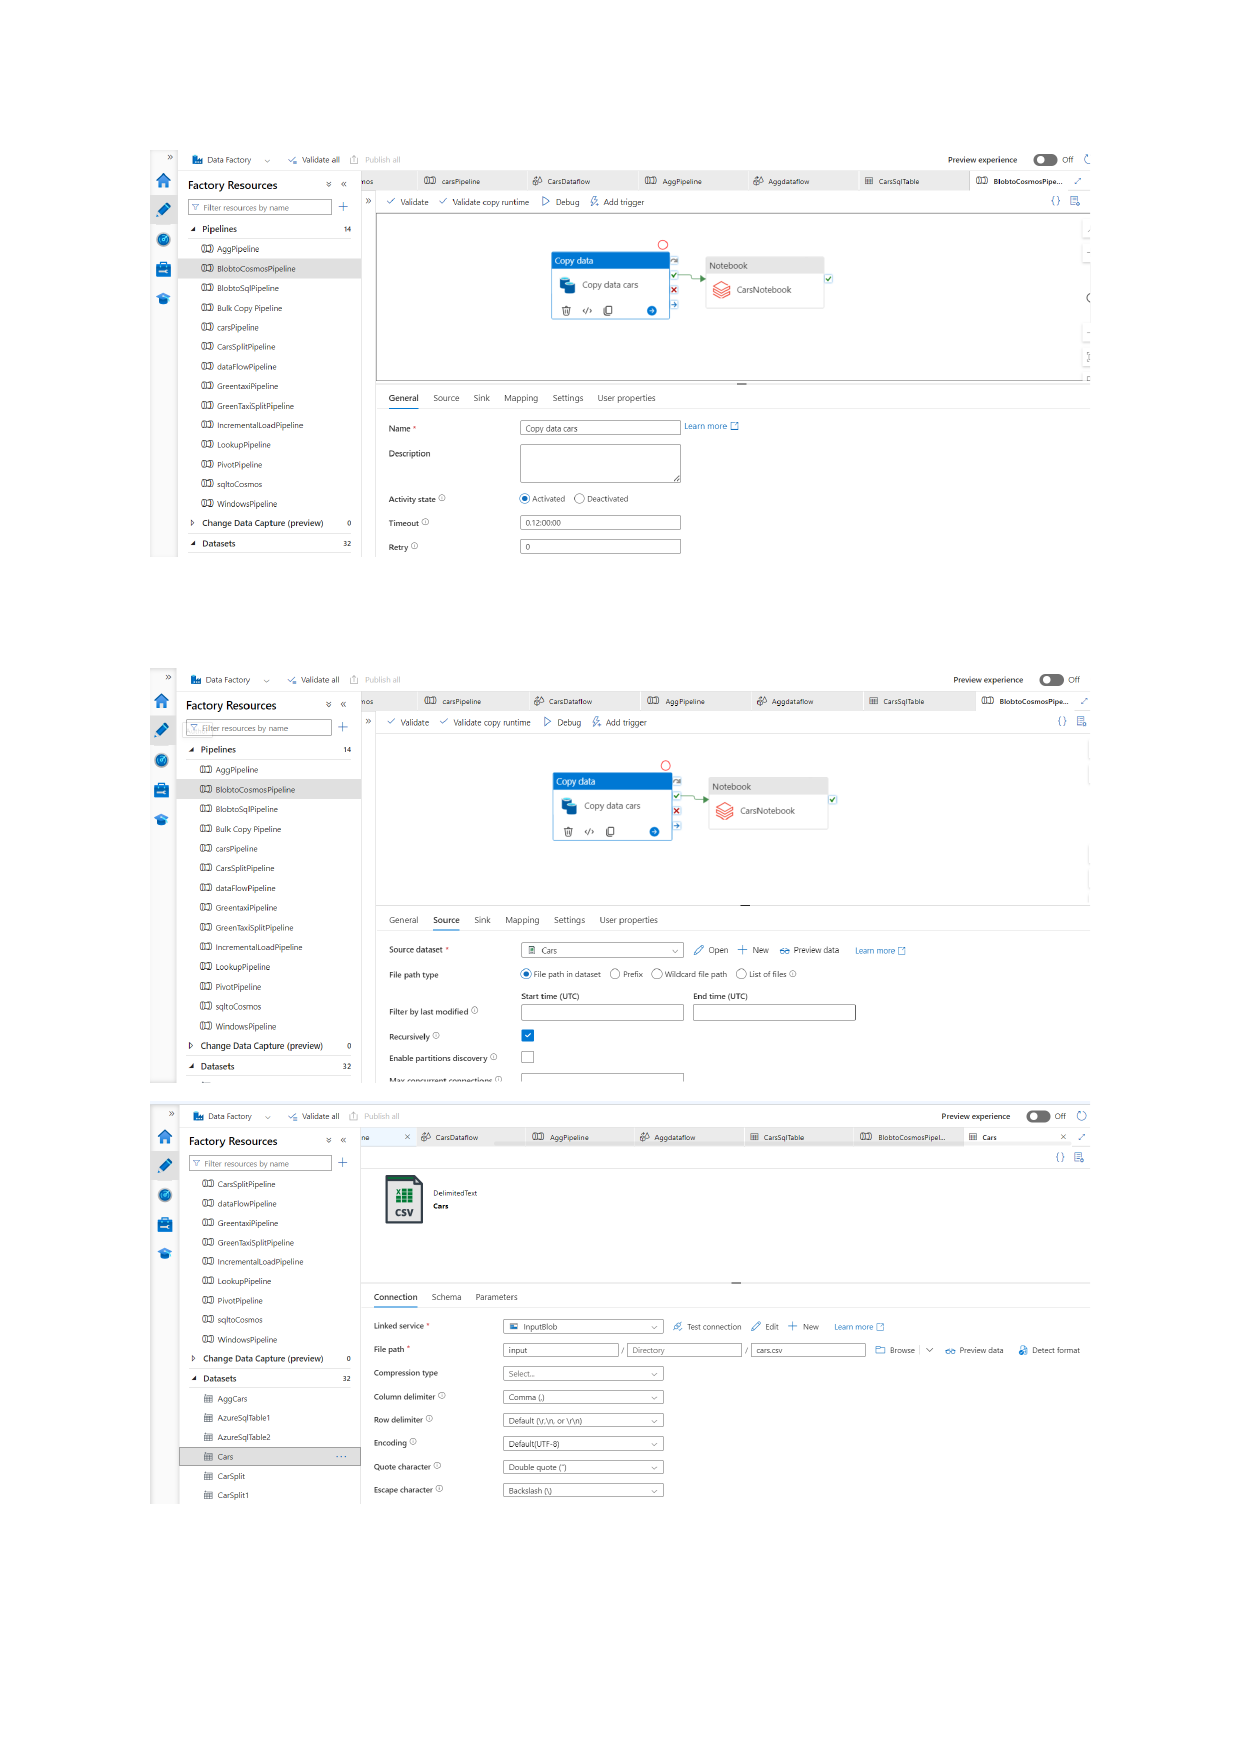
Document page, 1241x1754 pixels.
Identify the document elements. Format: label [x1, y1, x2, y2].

picture [150, 668, 1091, 1083]
picture [150, 1101, 1091, 1504]
picture [150, 150, 1091, 557]
